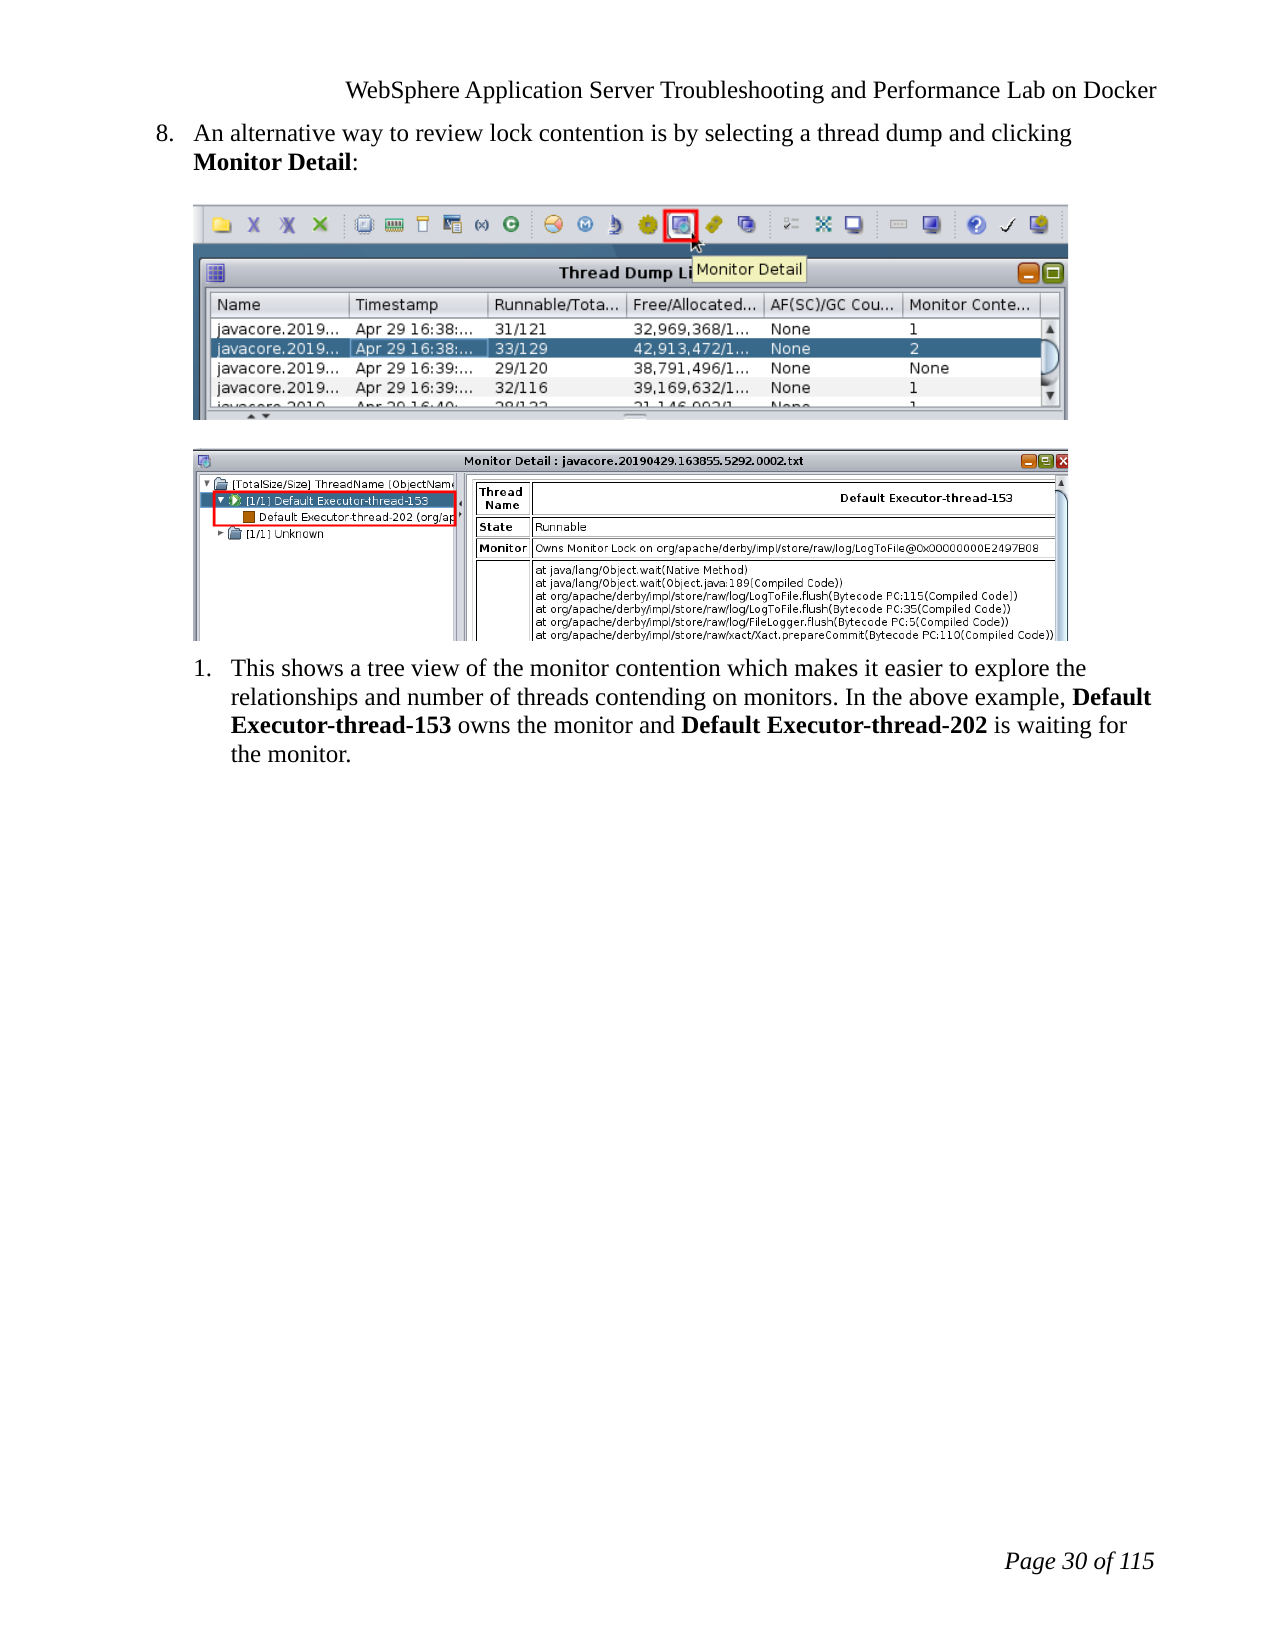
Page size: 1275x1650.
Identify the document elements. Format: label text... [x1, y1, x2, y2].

picture [193, 204, 1069, 420]
list This shows a tree view of the monitor contention which makes it easier to explore the relationships and number of threads contending on monitors. In the above example, Default Executor-thread-153 owns the monitor and Default Executor-thread-202 is waiting for the monitor. [193, 653, 1157, 768]
picture [193, 448, 1069, 641]
